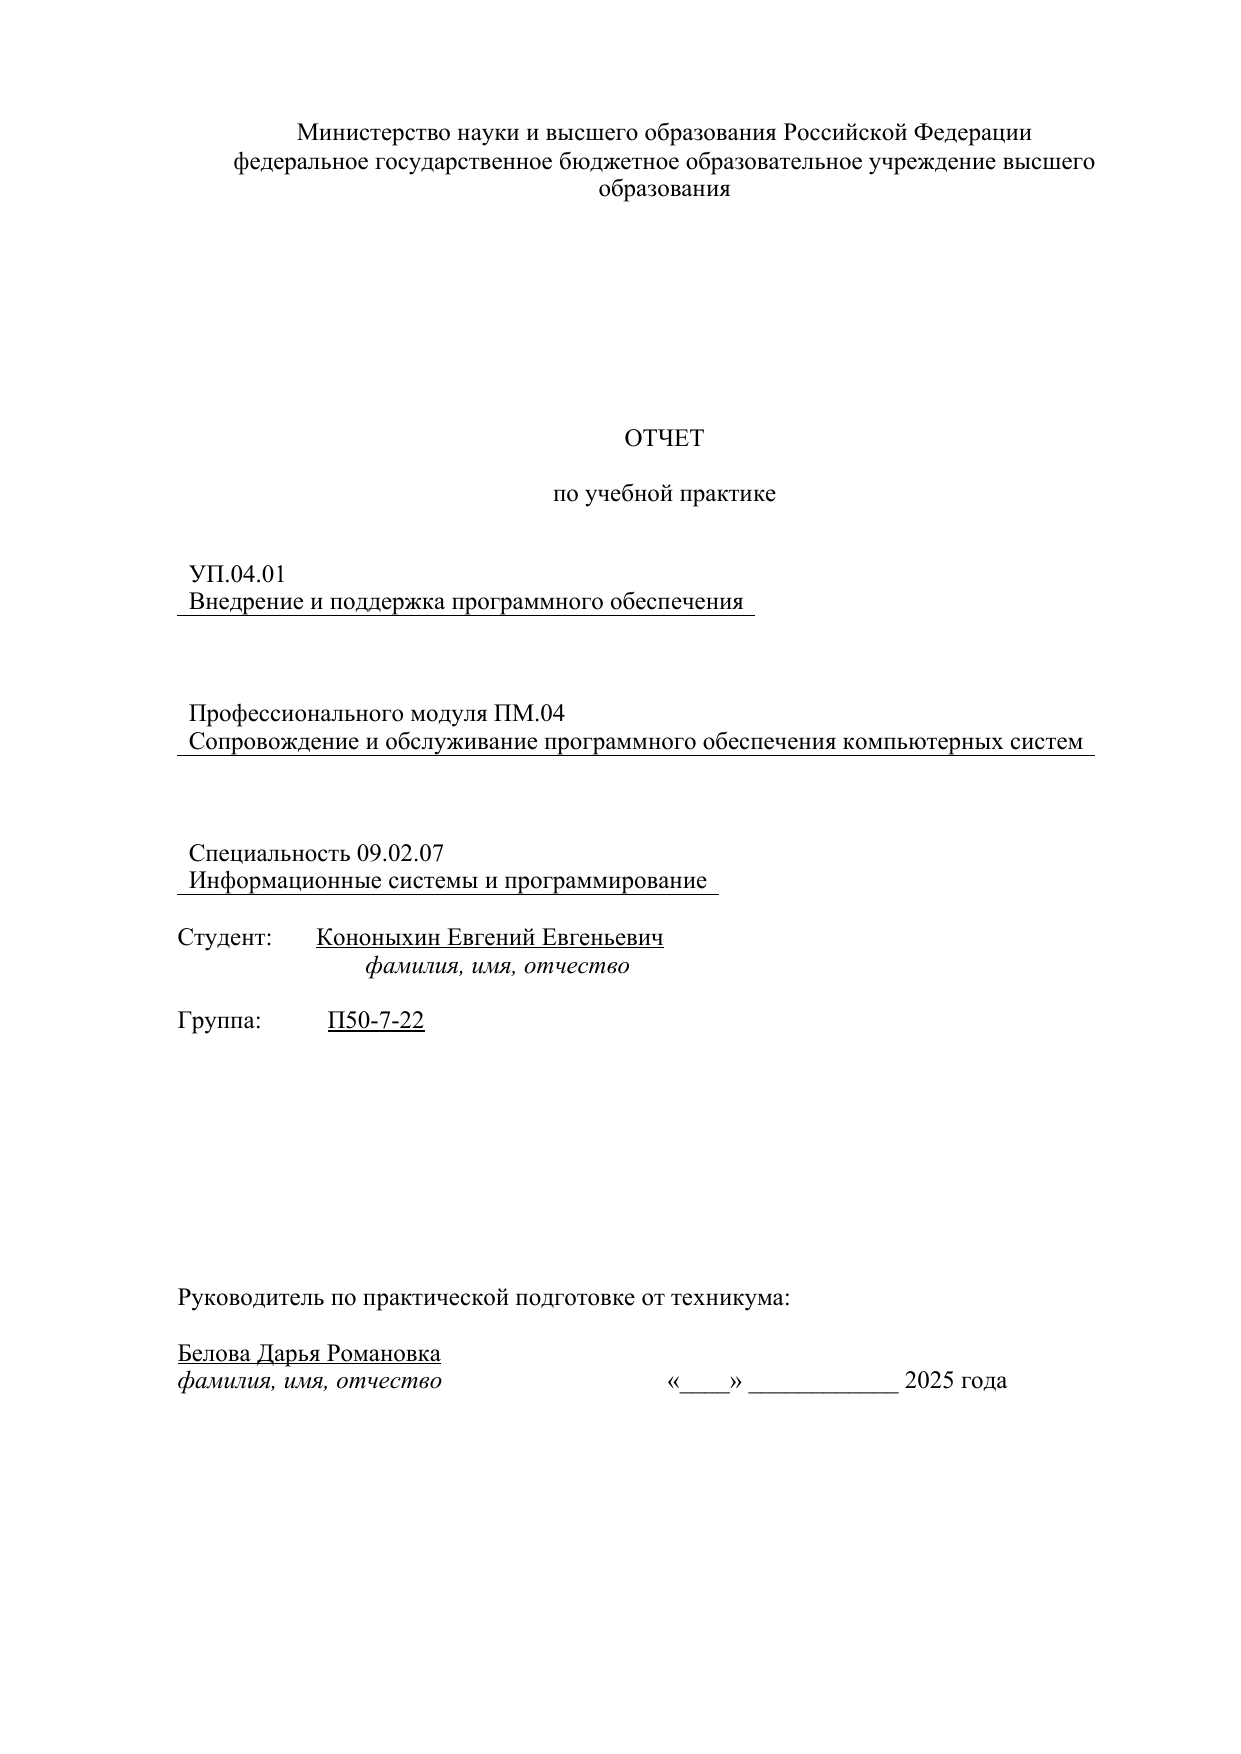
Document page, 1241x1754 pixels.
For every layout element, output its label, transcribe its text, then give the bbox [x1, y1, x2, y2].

text Белова Дарья Романовка [177, 1339, 1152, 1366]
text Руководитель по практической подготовке от техникума: [177, 1283, 1152, 1311]
table_header Специальность 09.02.07 Информационные системы и программирование [177, 839, 718, 894]
text фамилия, имя, отчество «____» ____________ 2025 года [177, 1366, 1152, 1394]
text Группа: П50-7-22 [177, 1006, 1152, 1034]
text Студент: Кононыхин Евгений Евгеньевич [177, 923, 1152, 951]
text фамилия, имя, отчество [177, 951, 1152, 978]
text по учебной практике [177, 479, 1152, 507]
table_header УП.04.01 Внедрение и поддержка программного обеспечения [177, 560, 755, 615]
table_cell федеральное государственное бюджетное образовательное учреждение высшего образования [177, 147, 1152, 396]
table_header Профессионального модуля ПМ.04 Сопровождение и обслуживание программного обеспечения компьютерных систем [177, 699, 1095, 755]
table_header Министерство науки и высшего образования Российской Федерации [177, 118, 1152, 147]
text ОТЧЕТ [177, 424, 1152, 452]
